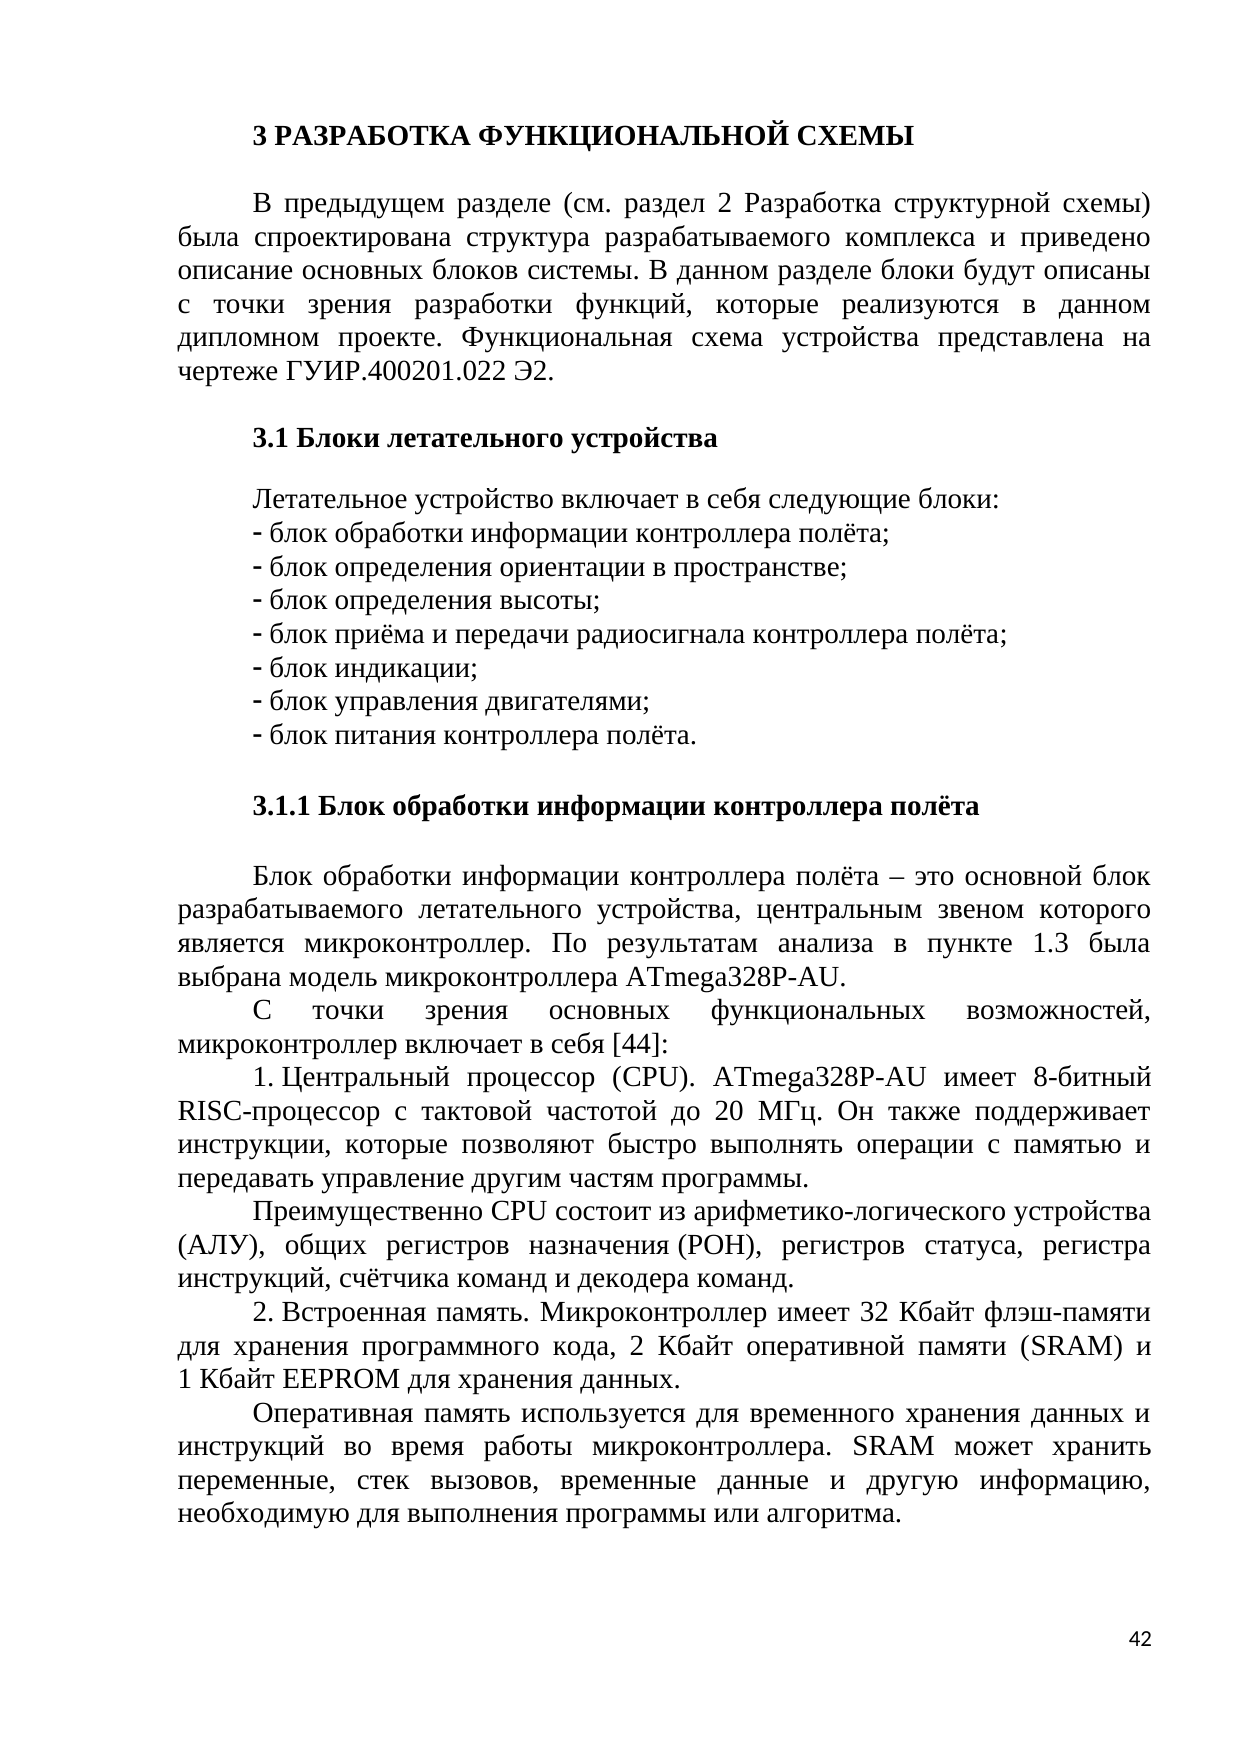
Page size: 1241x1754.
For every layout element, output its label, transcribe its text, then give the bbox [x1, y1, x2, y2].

text Летательное устройство включает в себя следующие блоки: [177, 482, 1152, 515]
subtitle 3.1.1 Блок обработки информации контроллера полёта [177, 788, 1152, 822]
text 1. Центральный процессор (CPU). ATmega328P-AU имеет 8-битный RISC-процессор с тактовой частотой до 20 МГц. Он также поддерживает инструкции, которые позволяют быстро выполнять операции с памятью и передавать управление другим частям программы. [177, 1059, 1152, 1193]
text С точки зрения основных функциональных возможностей, микроконтроллер включает в себя [44]: [177, 992, 1152, 1059]
text блок управления двигателями; [177, 683, 1152, 717]
text Оперативная память используется для временного хранения данных и инструкций во время работы микроконтроллера. SRAM может хранить переменные, стек вызовов, временные данные и другую информацию, необходимую для выполнения программы или алгоритма. [177, 1395, 1152, 1529]
text В предыдущем разделе (см. раздел 2 Разработка структурной схемы) была спроектирована структура разрабатываемого комплекса и приведено описание основных блоков системы. В данном разделе блоки будут описаны с точки зрения разработки функций, которые реализуются в данном дипломном проекте. Функциональная схема устройства представлена на чертеже ГУИР.400201.022 Э2. [177, 185, 1152, 386]
text 3.1 Блоки летательного устройства [177, 420, 1152, 453]
text блок питания контроллера полёта. [177, 717, 1152, 751]
text блок обработки информации контроллера полёта; [177, 515, 1152, 549]
text Блок обработки информации контроллера полёта – это основной блок разрабатываемого летательного устройства, центральным звеном которого является микроконтроллер. По результатам анализа в пункте 1.3 была выбрана модель микроконтроллера ATmega328P-AU. [177, 858, 1152, 992]
text 2. Встроенная память. Микроконтроллер имеет 32 Кбайт флэш-памяти для хранения программного кода, 2 Кбайт оперативной памяти (SRAM) и 1 Кбайт EEPROM для хранения данных. [177, 1294, 1152, 1395]
subtitle 3 РАЗРАБОТКА ФУНКЦИОНАЛЬНОЙ СХЕМЫ [177, 118, 1152, 152]
text блок определения высоты; [177, 582, 1152, 616]
text Преимущественно CPU состоит из арифметико-логического устройства (АЛУ), общих регистров назначения (РОН), регистров статуса, регистра инструкций, счётчика команд и декодера команд. [177, 1193, 1152, 1294]
text блок приёма и передачи радиосигнала контроллера полёта; [177, 616, 1152, 650]
text блок индикации; [177, 650, 1152, 683]
text блок определения ориентации в пространстве; [177, 549, 1152, 582]
